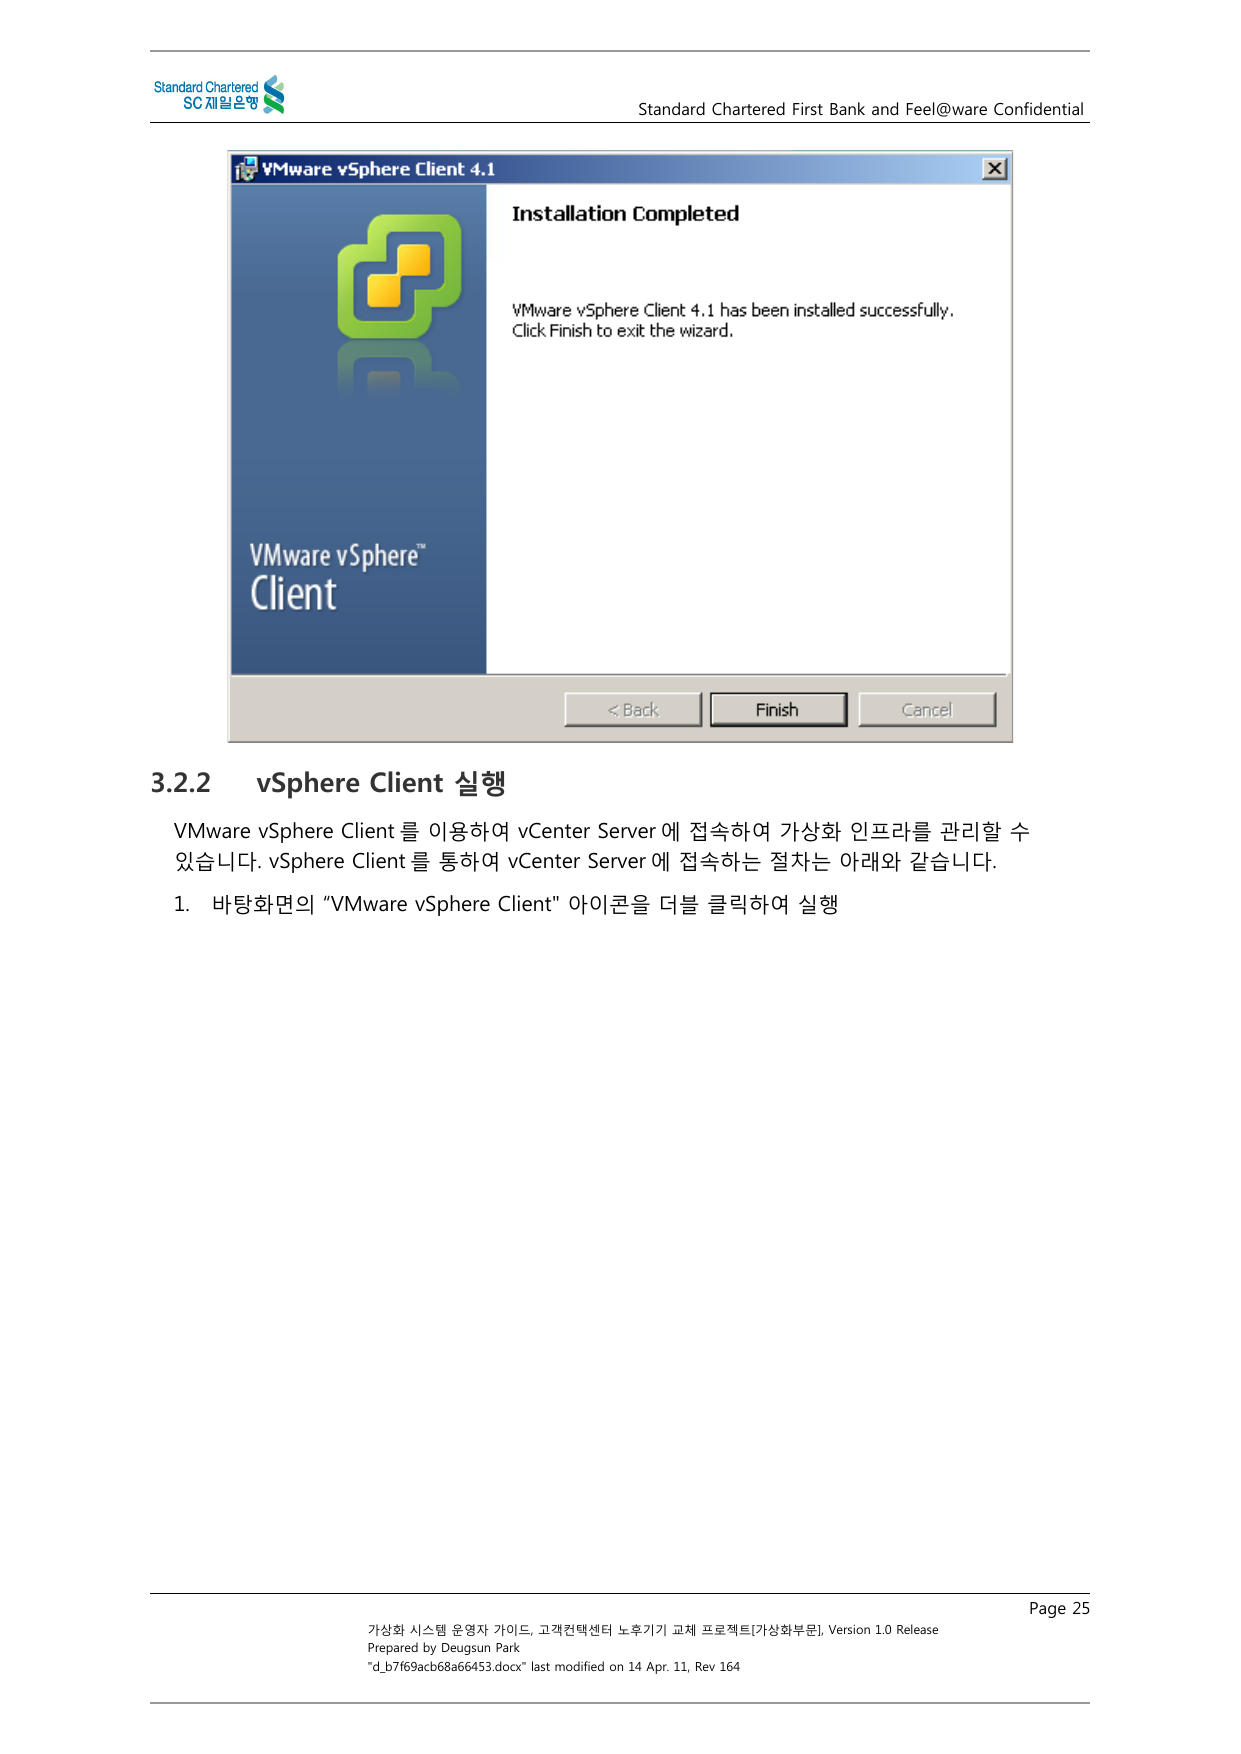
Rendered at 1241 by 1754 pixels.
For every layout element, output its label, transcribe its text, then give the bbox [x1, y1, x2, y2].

subtitle vSphere Client 실행 [150, 763, 1090, 799]
picture [227, 150, 1014, 743]
list 바탕화면의 “VMware vSphere Client" 아이콘을 더블 클릭하여 실행 [174, 889, 1090, 916]
text VMware vSphere Client를 이용하여 vCenter Server에 접속하여 가상화 인프라를 관리할 수 있습니다. vSphere Client를 통하여 vCenter Server에 접속하는 절차는 아래와 같습니다. [174, 815, 1090, 873]
